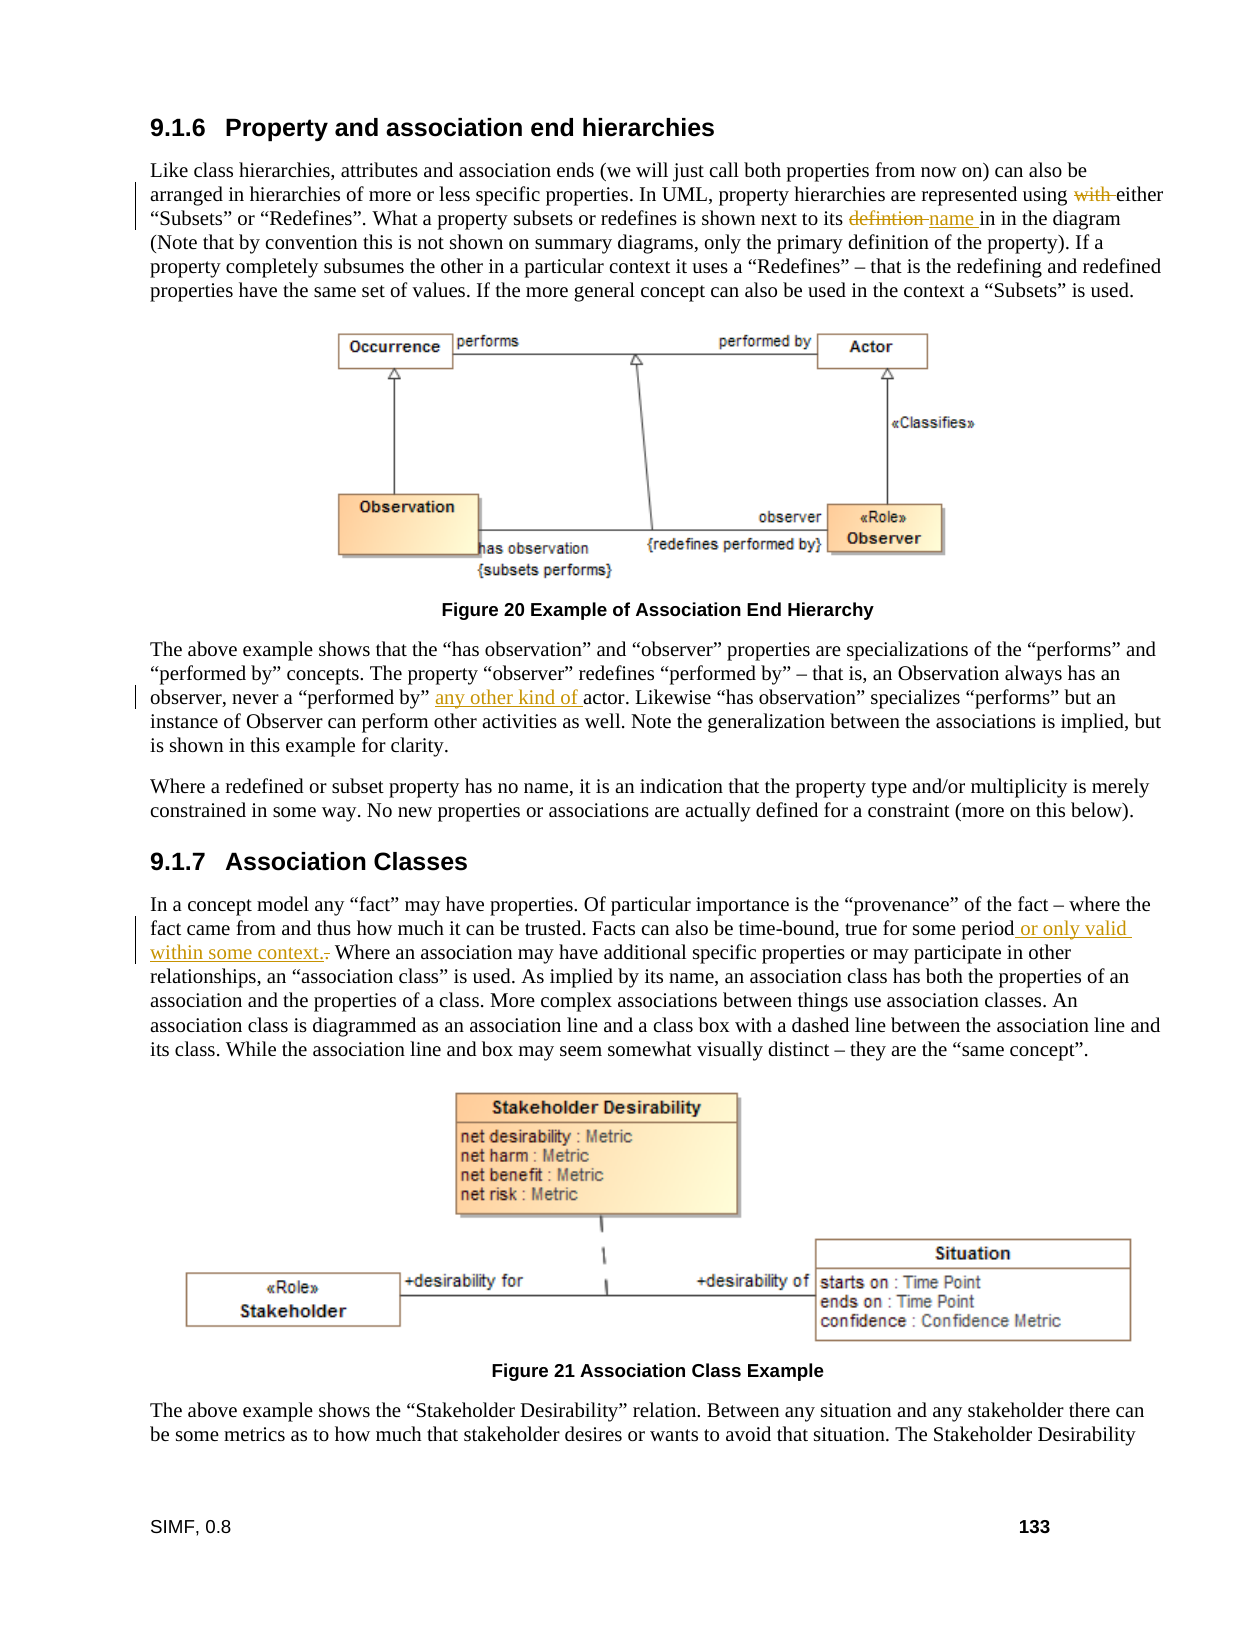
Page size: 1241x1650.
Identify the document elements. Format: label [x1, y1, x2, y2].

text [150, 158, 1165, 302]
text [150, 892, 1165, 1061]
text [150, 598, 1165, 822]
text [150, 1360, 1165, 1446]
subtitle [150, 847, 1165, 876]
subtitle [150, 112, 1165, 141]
picture [324, 318, 991, 594]
picture [170, 1077, 1146, 1356]
